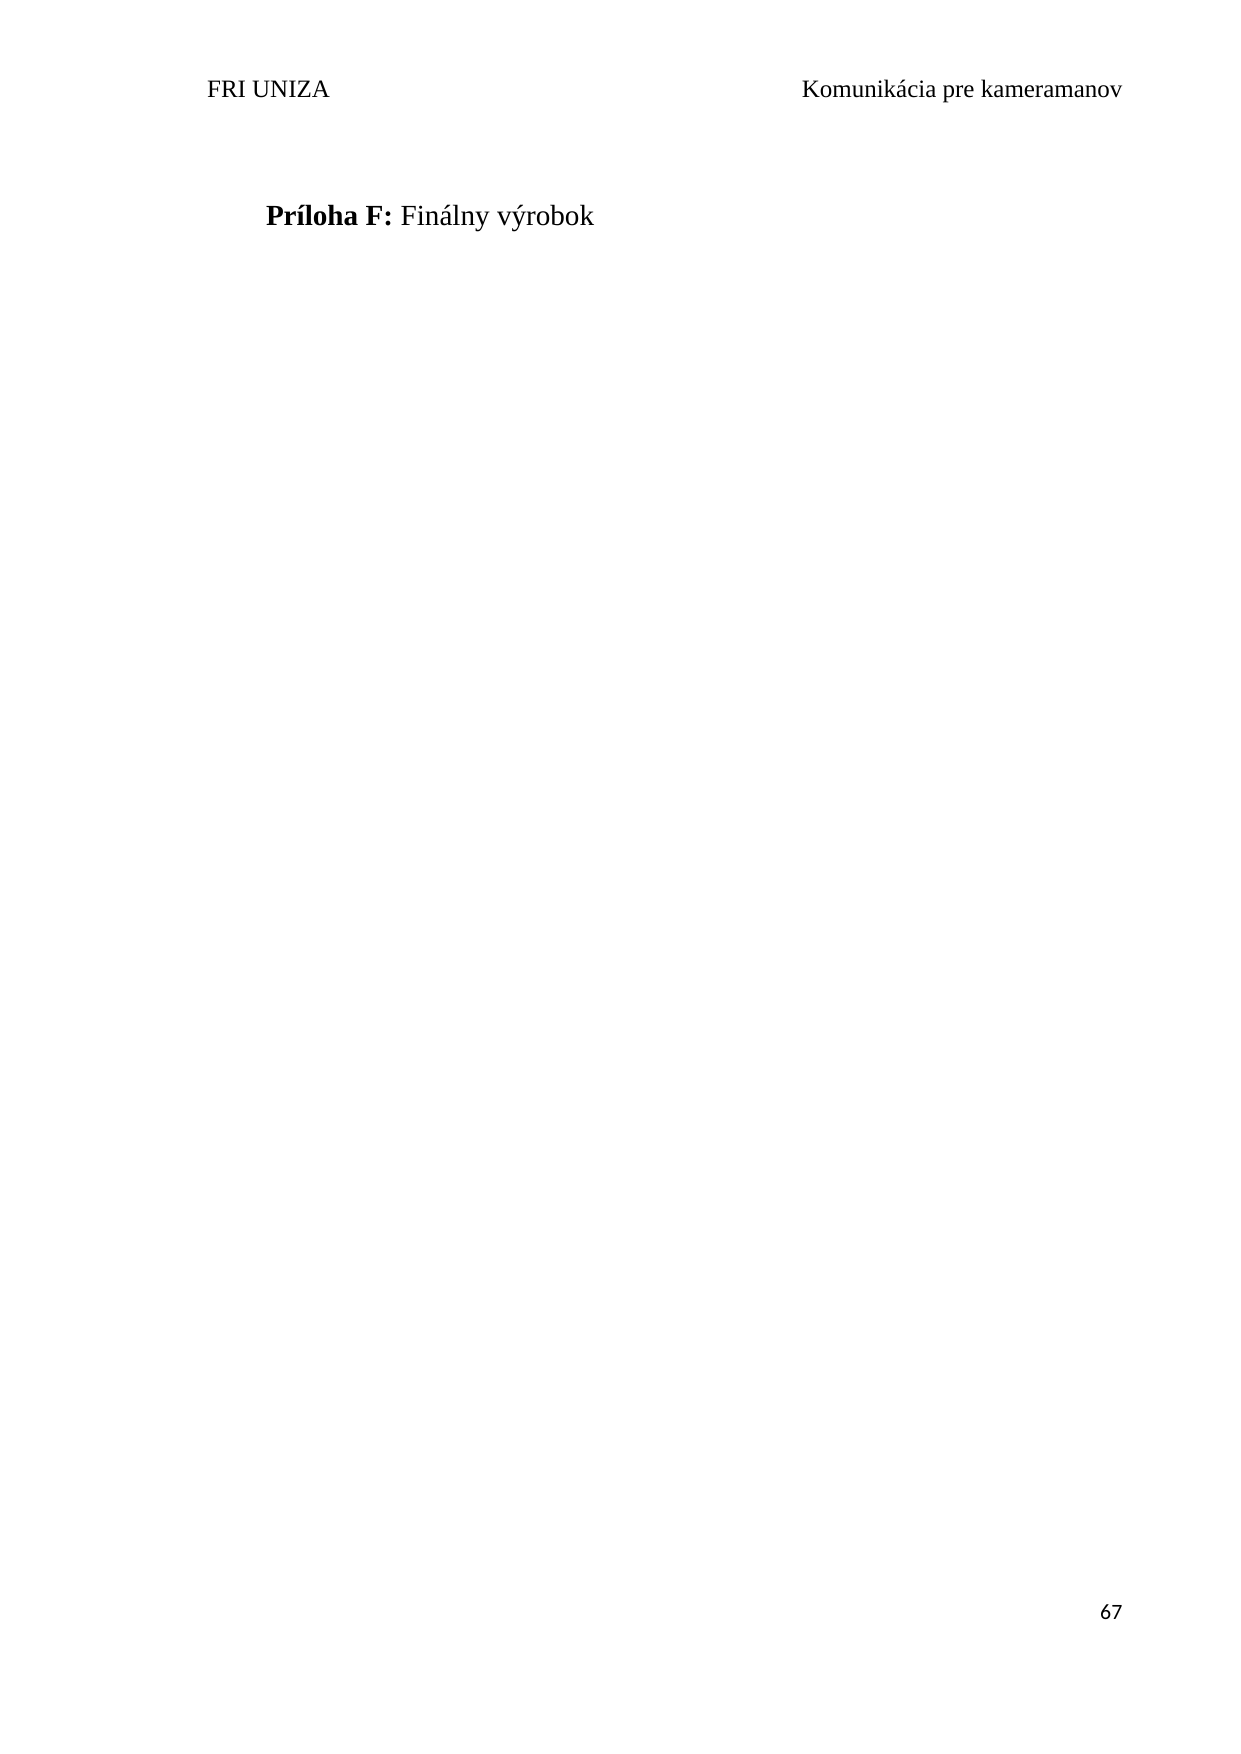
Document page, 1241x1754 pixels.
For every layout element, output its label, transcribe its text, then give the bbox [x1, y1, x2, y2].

subtitle Príloha F: Finálny výrobok [266, 198, 1122, 231]
